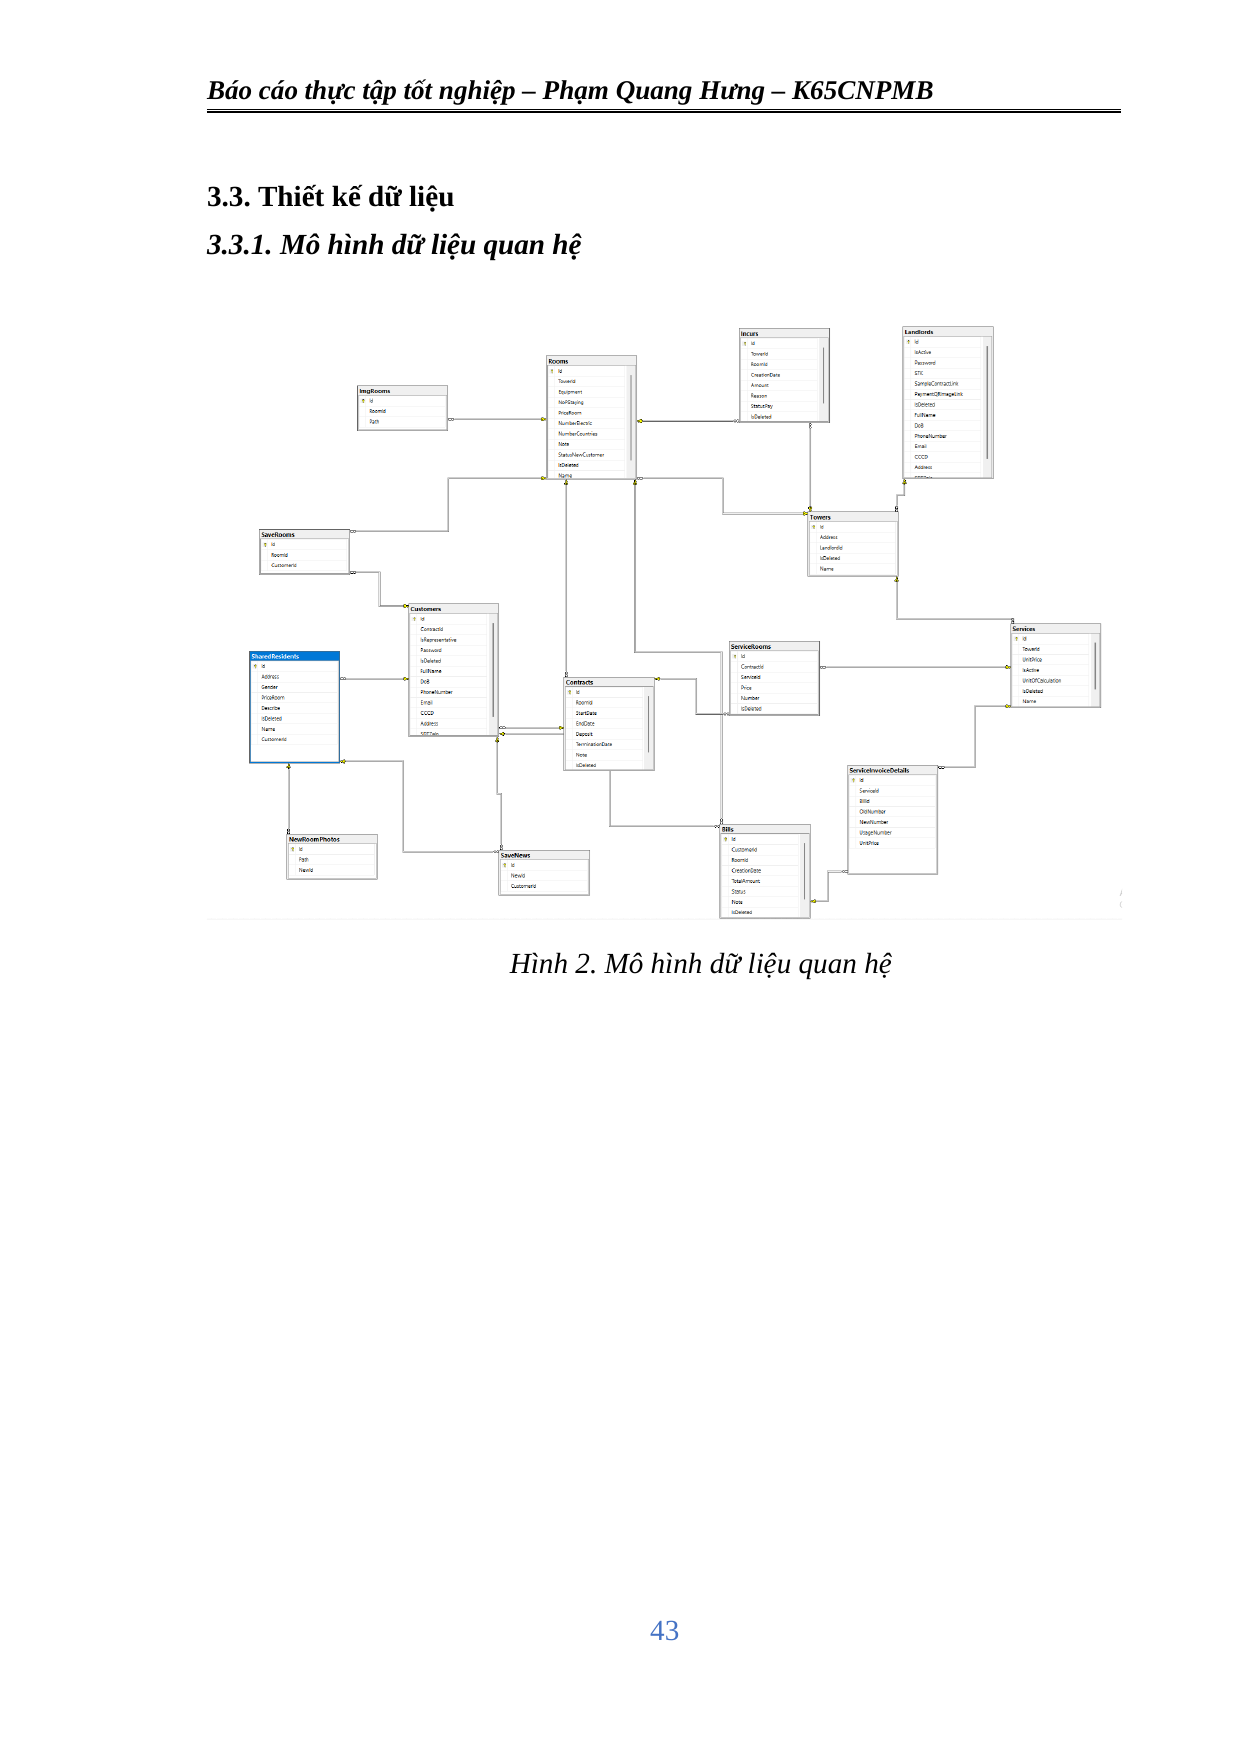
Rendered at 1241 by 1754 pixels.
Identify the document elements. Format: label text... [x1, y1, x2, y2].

subtitle 3.3. Thiết kế dữ liệu [207, 179, 1122, 213]
picture [206, 275, 1123, 920]
subtitle 3.3.1. Mô hình dữ liệu quan hệ [207, 227, 1122, 261]
